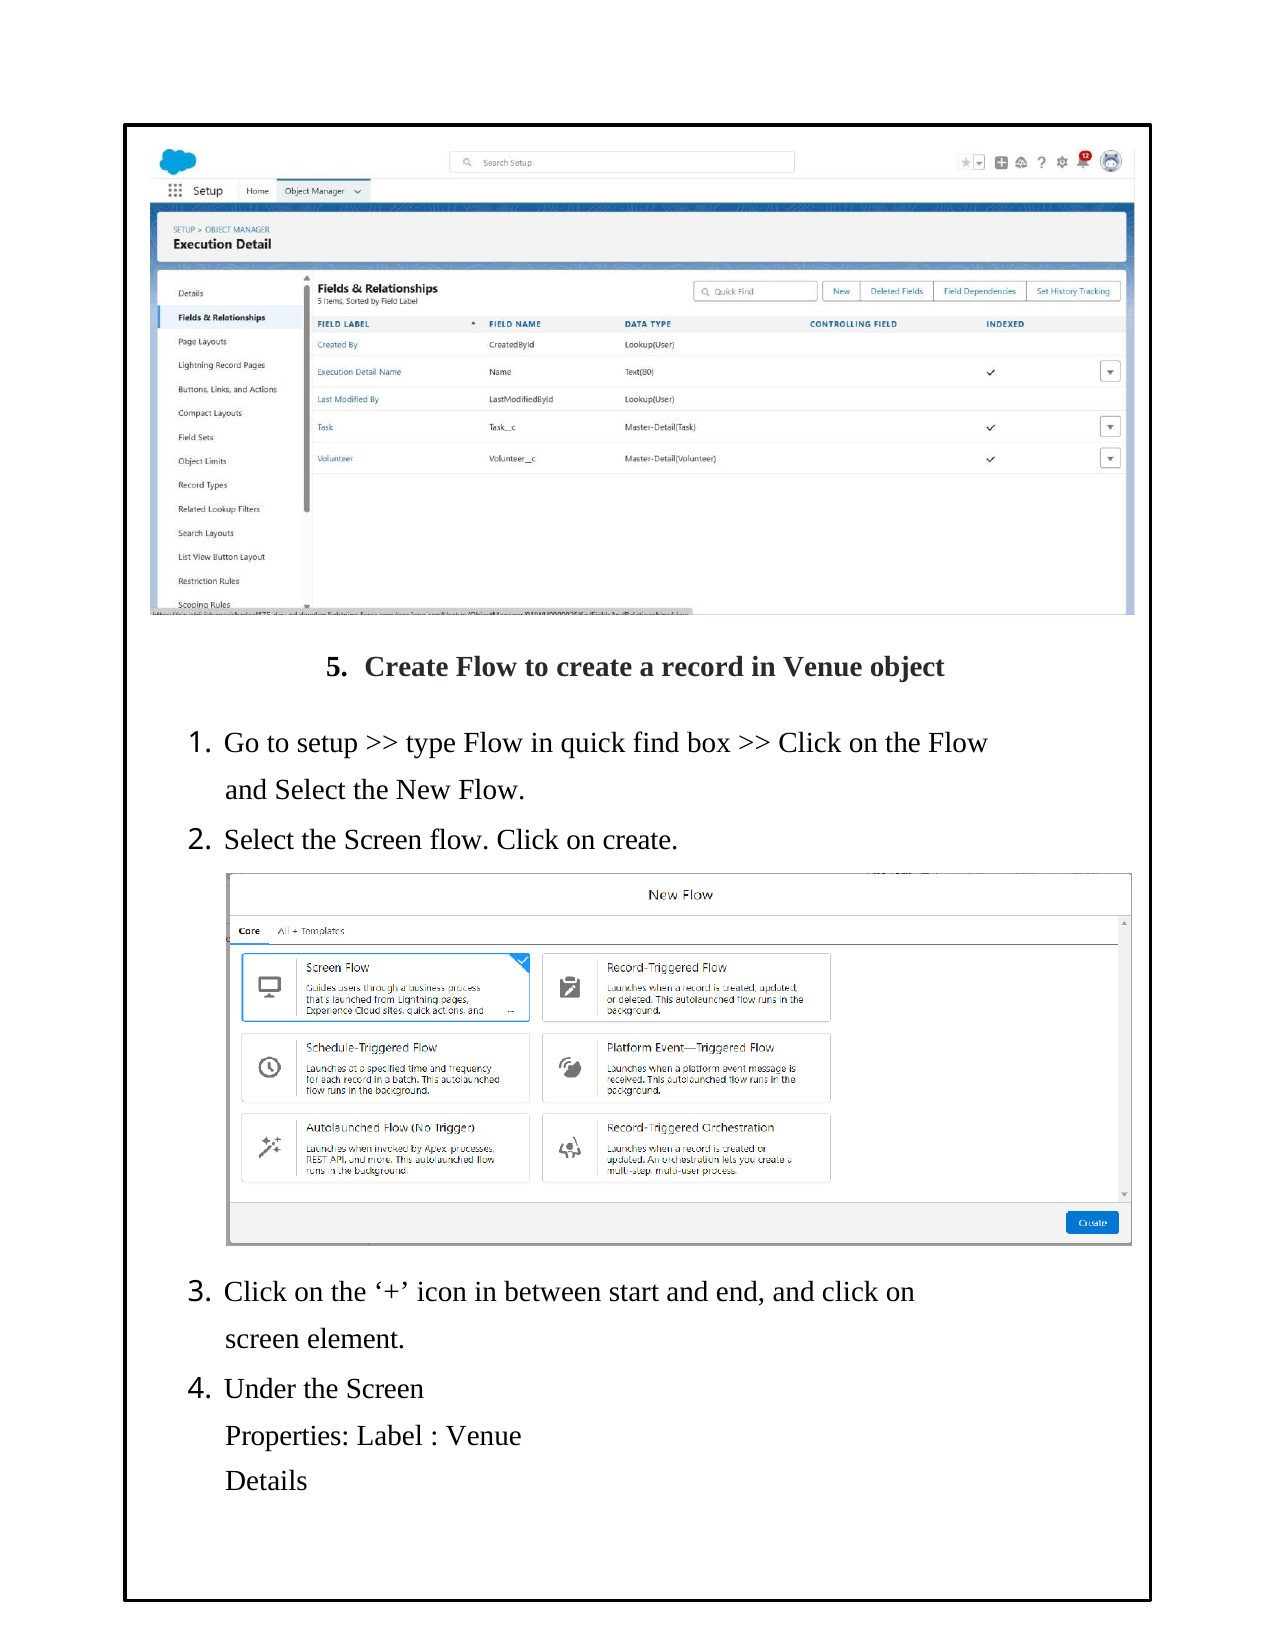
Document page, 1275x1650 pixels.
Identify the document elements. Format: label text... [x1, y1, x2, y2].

subtitle Create Flow to create a record in Venue object [326, 649, 1190, 683]
list Select the Screen flow. Click on create. [187, 818, 1190, 858]
list Under the Screen Properties: Label : Venue Details [187, 1368, 552, 1497]
list Go to setup >> type Flow in quick find box >> Click on the Flow and Select the New Flow. [187, 721, 1024, 806]
picture [150, 149, 1136, 615]
picture [225, 871, 1133, 1247]
